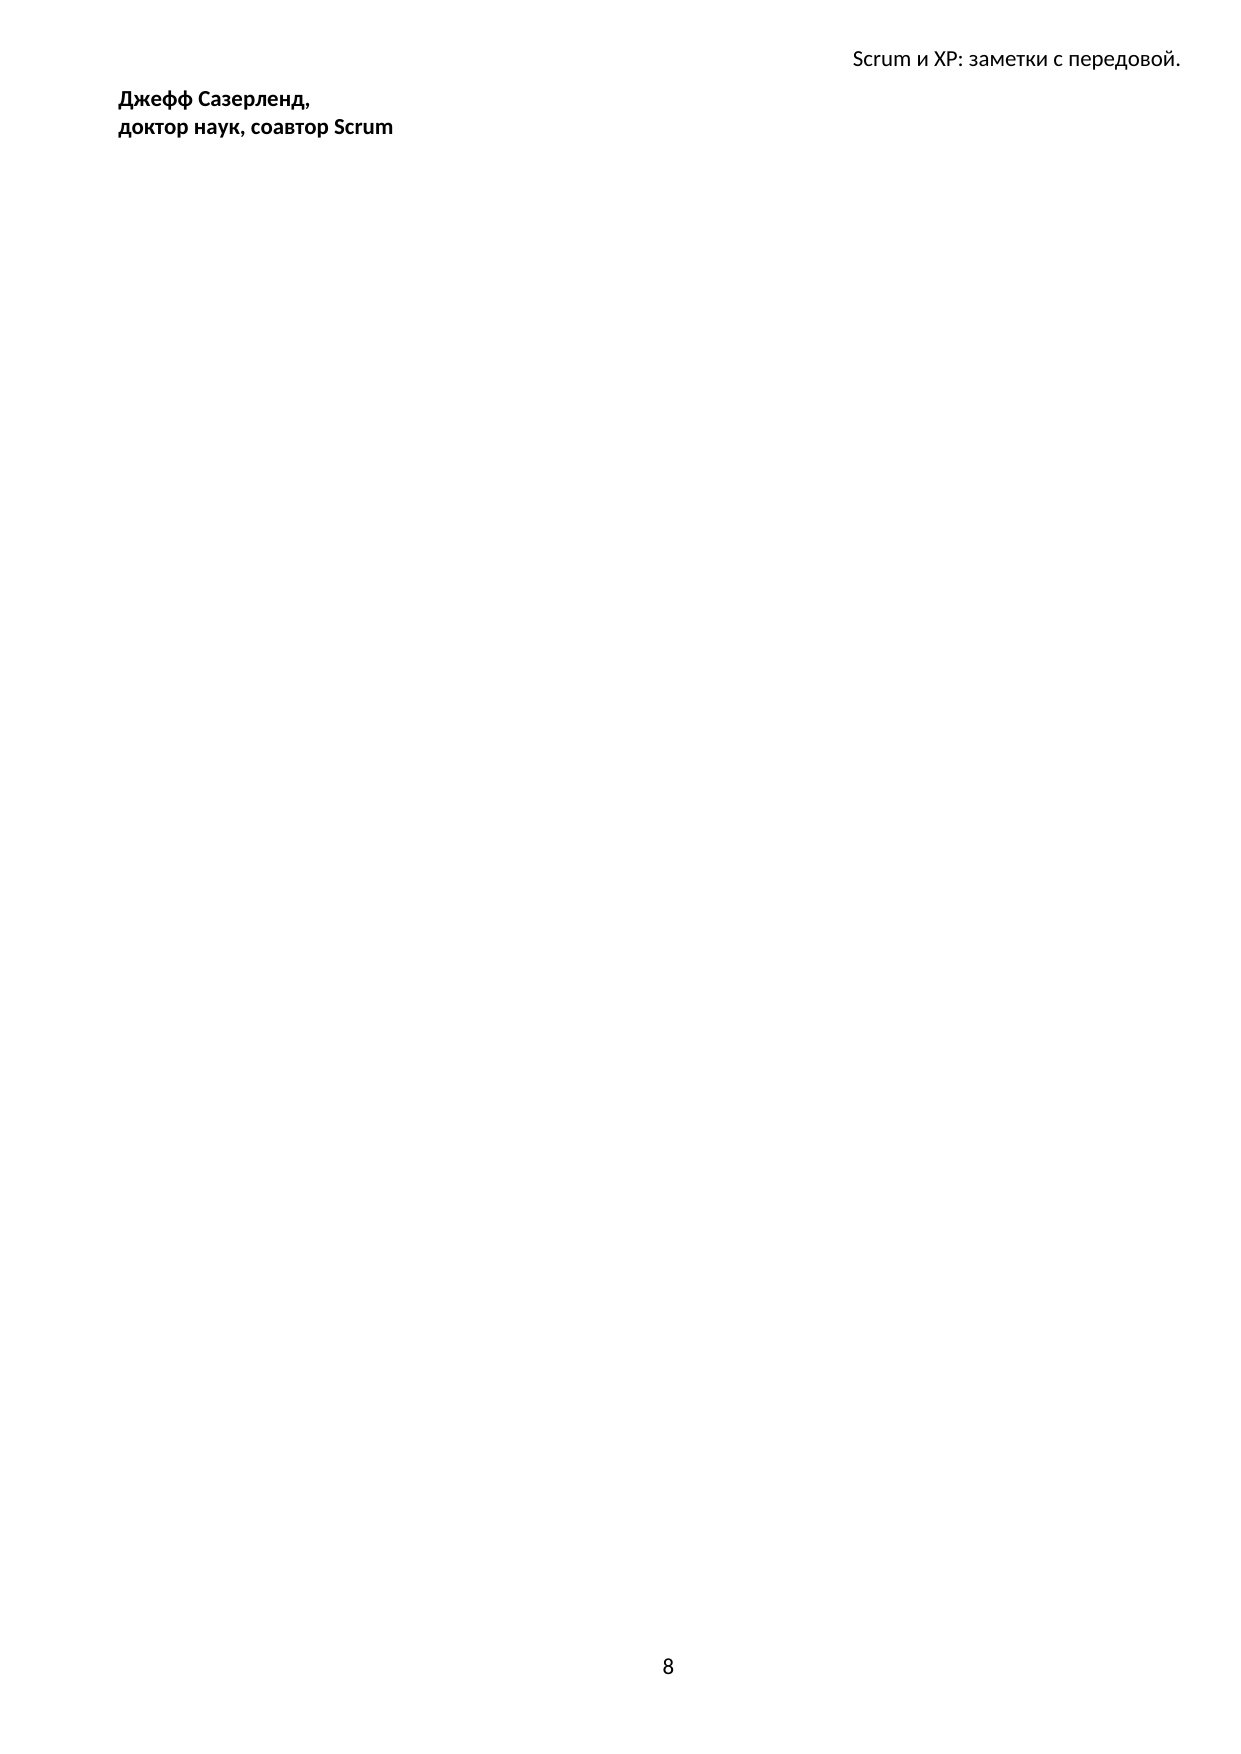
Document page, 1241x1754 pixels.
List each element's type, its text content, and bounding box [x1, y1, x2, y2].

text Джефф Сазерленд, доктор наук, соавтор Scrum [118, 84, 1181, 140]
